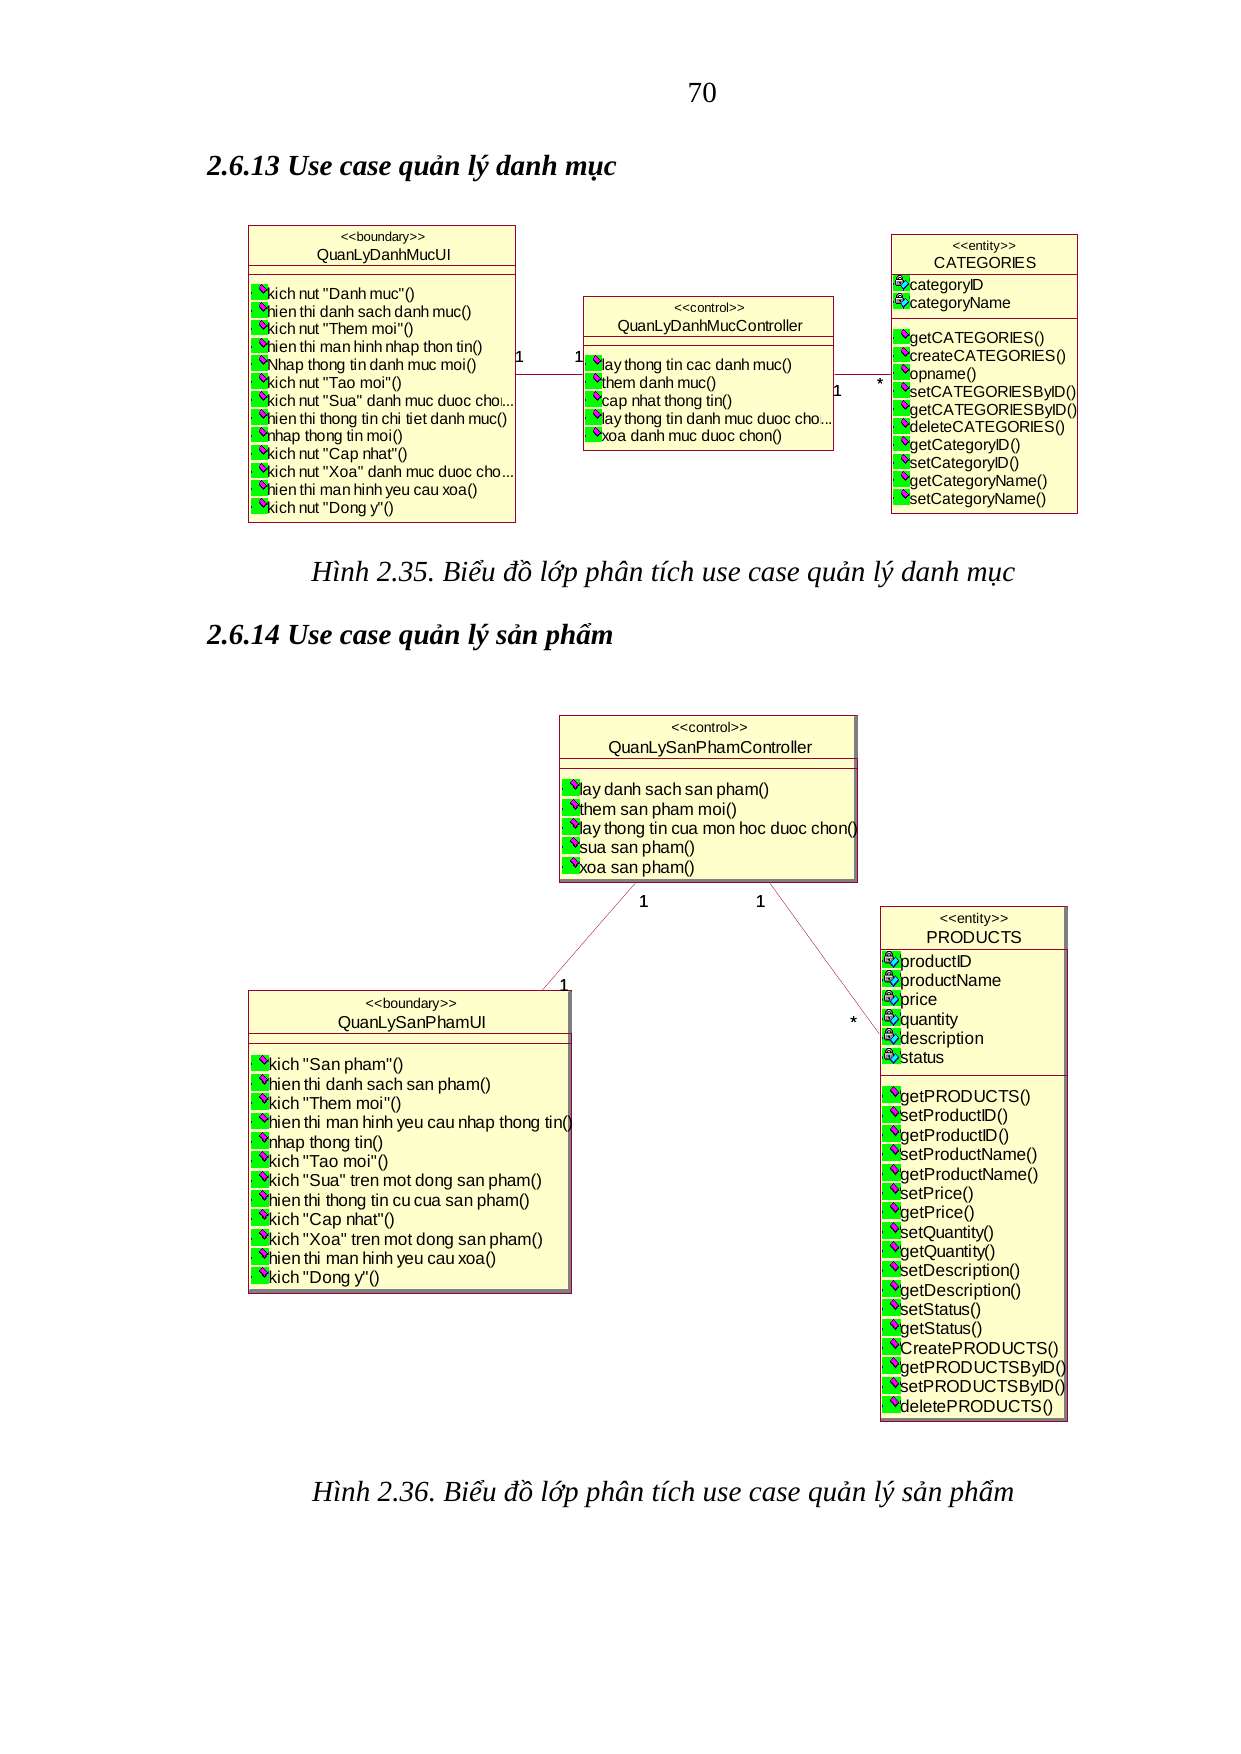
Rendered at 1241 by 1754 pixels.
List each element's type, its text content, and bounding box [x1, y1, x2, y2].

text Hình 2.35. Biểu đồ lớp phân tích use case quản lý danh mục [207, 554, 1122, 588]
subtitle Use case quản lý danh mục [207, 148, 1122, 181]
subtitle Use case quản lý sản phẩm [207, 617, 1122, 651]
text Hình 2.36. Biểu đồ lớp phân tích use case quản lý sản phẩm [207, 1474, 1122, 1508]
